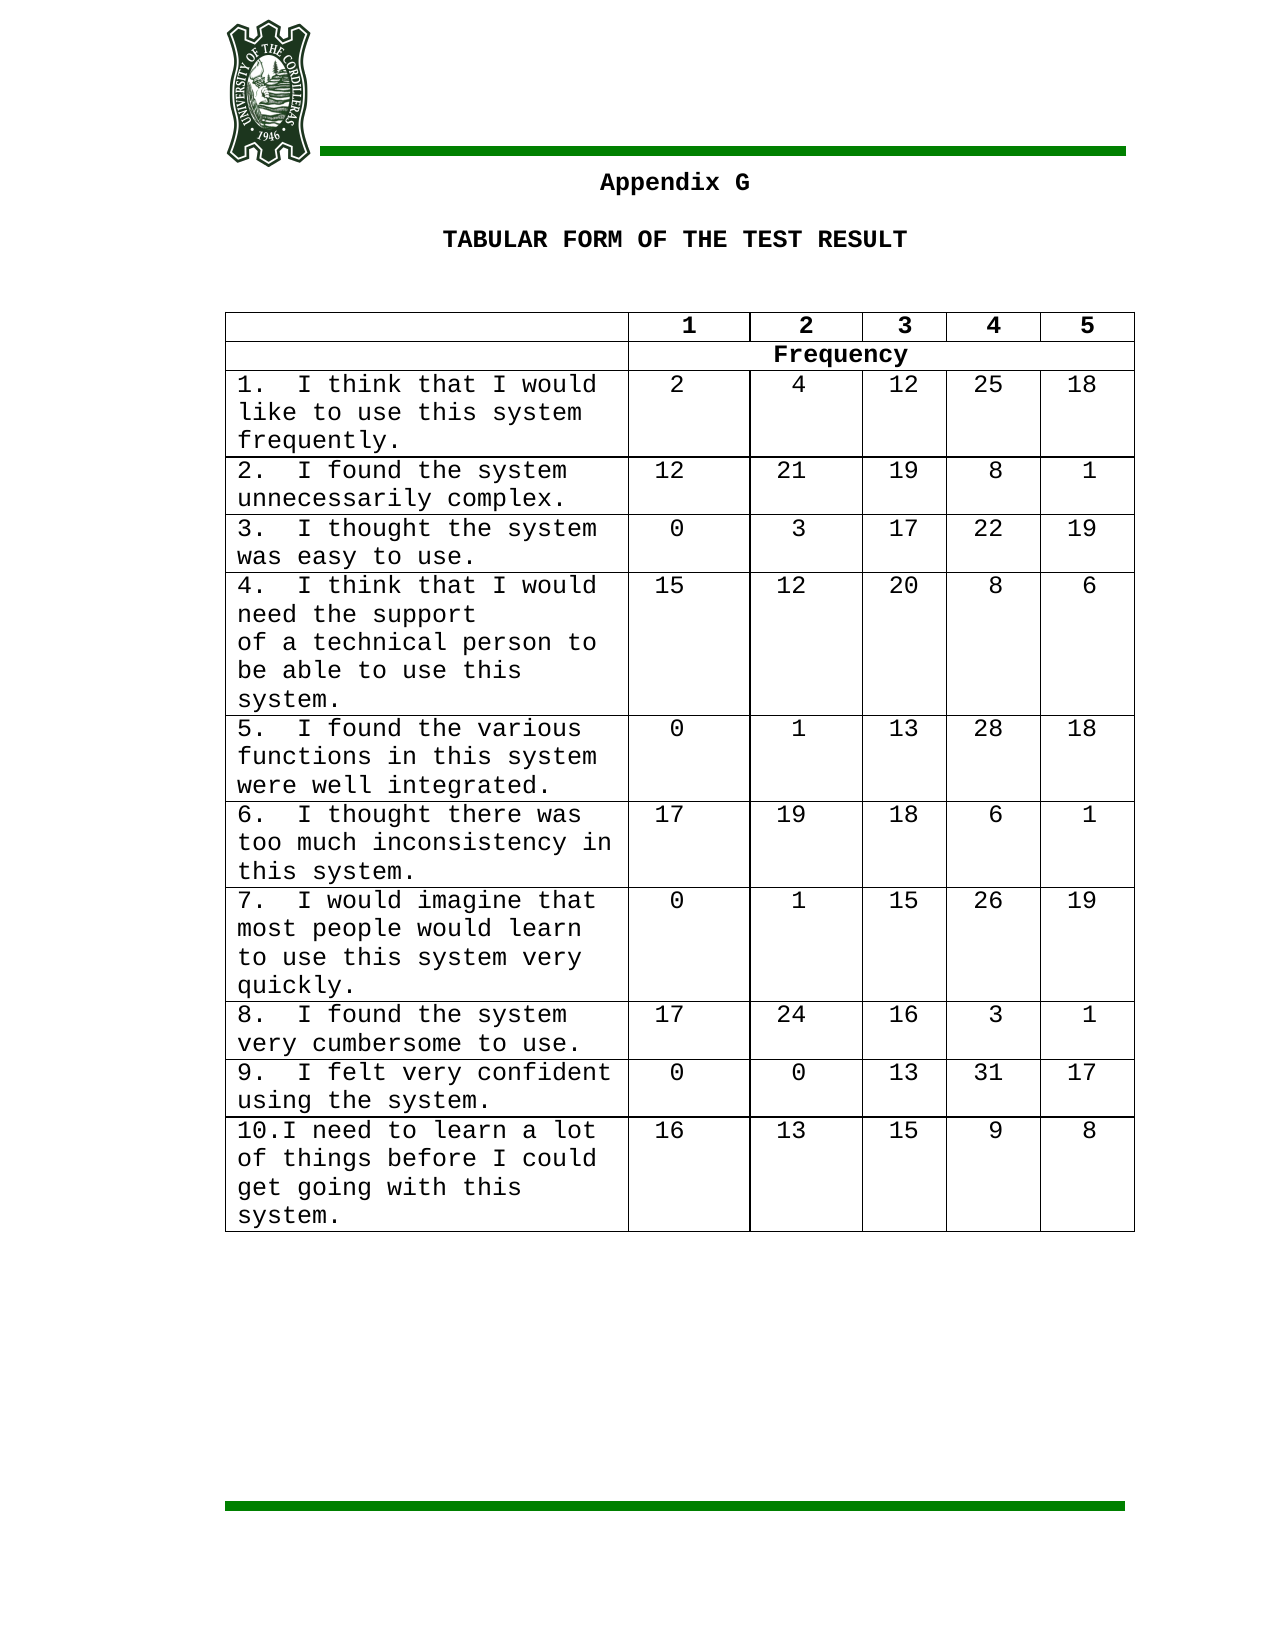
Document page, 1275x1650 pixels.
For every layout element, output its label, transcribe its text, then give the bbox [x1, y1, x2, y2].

table_cell 17 [629, 802, 749, 887]
table_cell 31 [947, 1060, 1040, 1116]
text Appendix G [225, 169, 1125, 198]
text TABULAR FORM OF THE TEST RESULT [225, 226, 1125, 254]
table_cell 26 [947, 888, 1040, 1001]
table_cell 12 [751, 573, 862, 714]
table_cell 6 [947, 802, 1040, 887]
table_header [226, 313, 628, 341]
table_cell 8 [947, 458, 1040, 514]
table_cell 6 [1041, 573, 1134, 714]
table_cell 18 [863, 802, 946, 887]
table_header 5 [1041, 313, 1134, 341]
table_header 2 [751, 313, 862, 341]
table_cell 20 [863, 573, 946, 714]
table_cell 1 [751, 716, 862, 801]
table_cell 8. I found the system very cumbersome to use. [226, 1002, 628, 1059]
table_cell 24 [751, 1002, 862, 1059]
table_cell 15 [863, 1118, 946, 1231]
table_cell 3 [947, 1002, 1040, 1059]
table_cell 5. I found the various functions in this system were well integrated. [226, 716, 628, 801]
table_cell 3 [751, 515, 862, 572]
table_cell [226, 342, 628, 370]
table_cell 25 [947, 371, 1040, 456]
table_cell 9 [947, 1118, 1040, 1231]
table_cell 15 [629, 573, 749, 714]
table_cell 8 [947, 573, 1040, 714]
table_cell 0 [751, 1060, 862, 1116]
picture [225, 19, 312, 170]
table_cell 17 [1041, 1060, 1134, 1116]
table_header 1 [629, 313, 749, 341]
table_cell 15 [863, 888, 946, 1001]
table_cell 0 [629, 716, 749, 801]
table_cell 6. I thought there was too much inconsistency in this system. [226, 802, 628, 887]
table_cell 17 [863, 515, 946, 572]
table_cell 18 [1041, 371, 1134, 456]
table_cell 9. I felt very confident using the system. [226, 1060, 628, 1116]
table_header 3 [863, 313, 946, 341]
table_cell 2 [629, 371, 749, 456]
table_cell 1. I think that I would like to use this system frequently. [226, 371, 628, 456]
table_cell 12 [863, 371, 946, 456]
table_cell 12 [629, 458, 749, 514]
table_cell 8 [1041, 1118, 1134, 1231]
table_cell 0 [629, 888, 749, 1001]
table_cell 2. I found the system unnecessarily complex. [226, 458, 628, 514]
table_cell 16 [863, 1002, 946, 1059]
table_cell 7. I would imagine that most people would learn to use this system very quickly. [226, 888, 628, 1001]
table_cell 19 [1041, 515, 1134, 572]
table_header 4 [947, 313, 1040, 341]
table_cell 3. I thought the system was easy to use. [226, 515, 628, 572]
table_cell 13 [751, 1118, 862, 1231]
table_cell 19 [751, 802, 862, 887]
table_cell Frequency [629, 342, 1134, 370]
table_cell 13 [863, 716, 946, 801]
table_cell 22 [947, 515, 1040, 572]
table_cell 4. I think that I would need the support of a technical person to be able to use this system. [226, 573, 628, 714]
table_cell 18 [1041, 716, 1134, 801]
table_cell 1 [1041, 1002, 1134, 1059]
table_cell 13 [863, 1060, 946, 1116]
table_cell 1 [1041, 802, 1134, 887]
table_cell 19 [1041, 888, 1134, 1001]
table_cell 28 [947, 716, 1040, 801]
table_cell 4 [751, 371, 862, 456]
table_cell 10.I need to learn a lot of things before I could get going with this system. [226, 1118, 628, 1231]
table_cell 1 [1041, 458, 1134, 514]
table_cell 0 [629, 1060, 749, 1116]
table_cell 21 [751, 458, 862, 514]
table_cell 17 [629, 1002, 749, 1059]
table_cell 19 [863, 458, 946, 514]
table_cell 16 [629, 1118, 749, 1231]
table_cell 0 [629, 515, 749, 572]
table_cell 1 [751, 888, 862, 1001]
